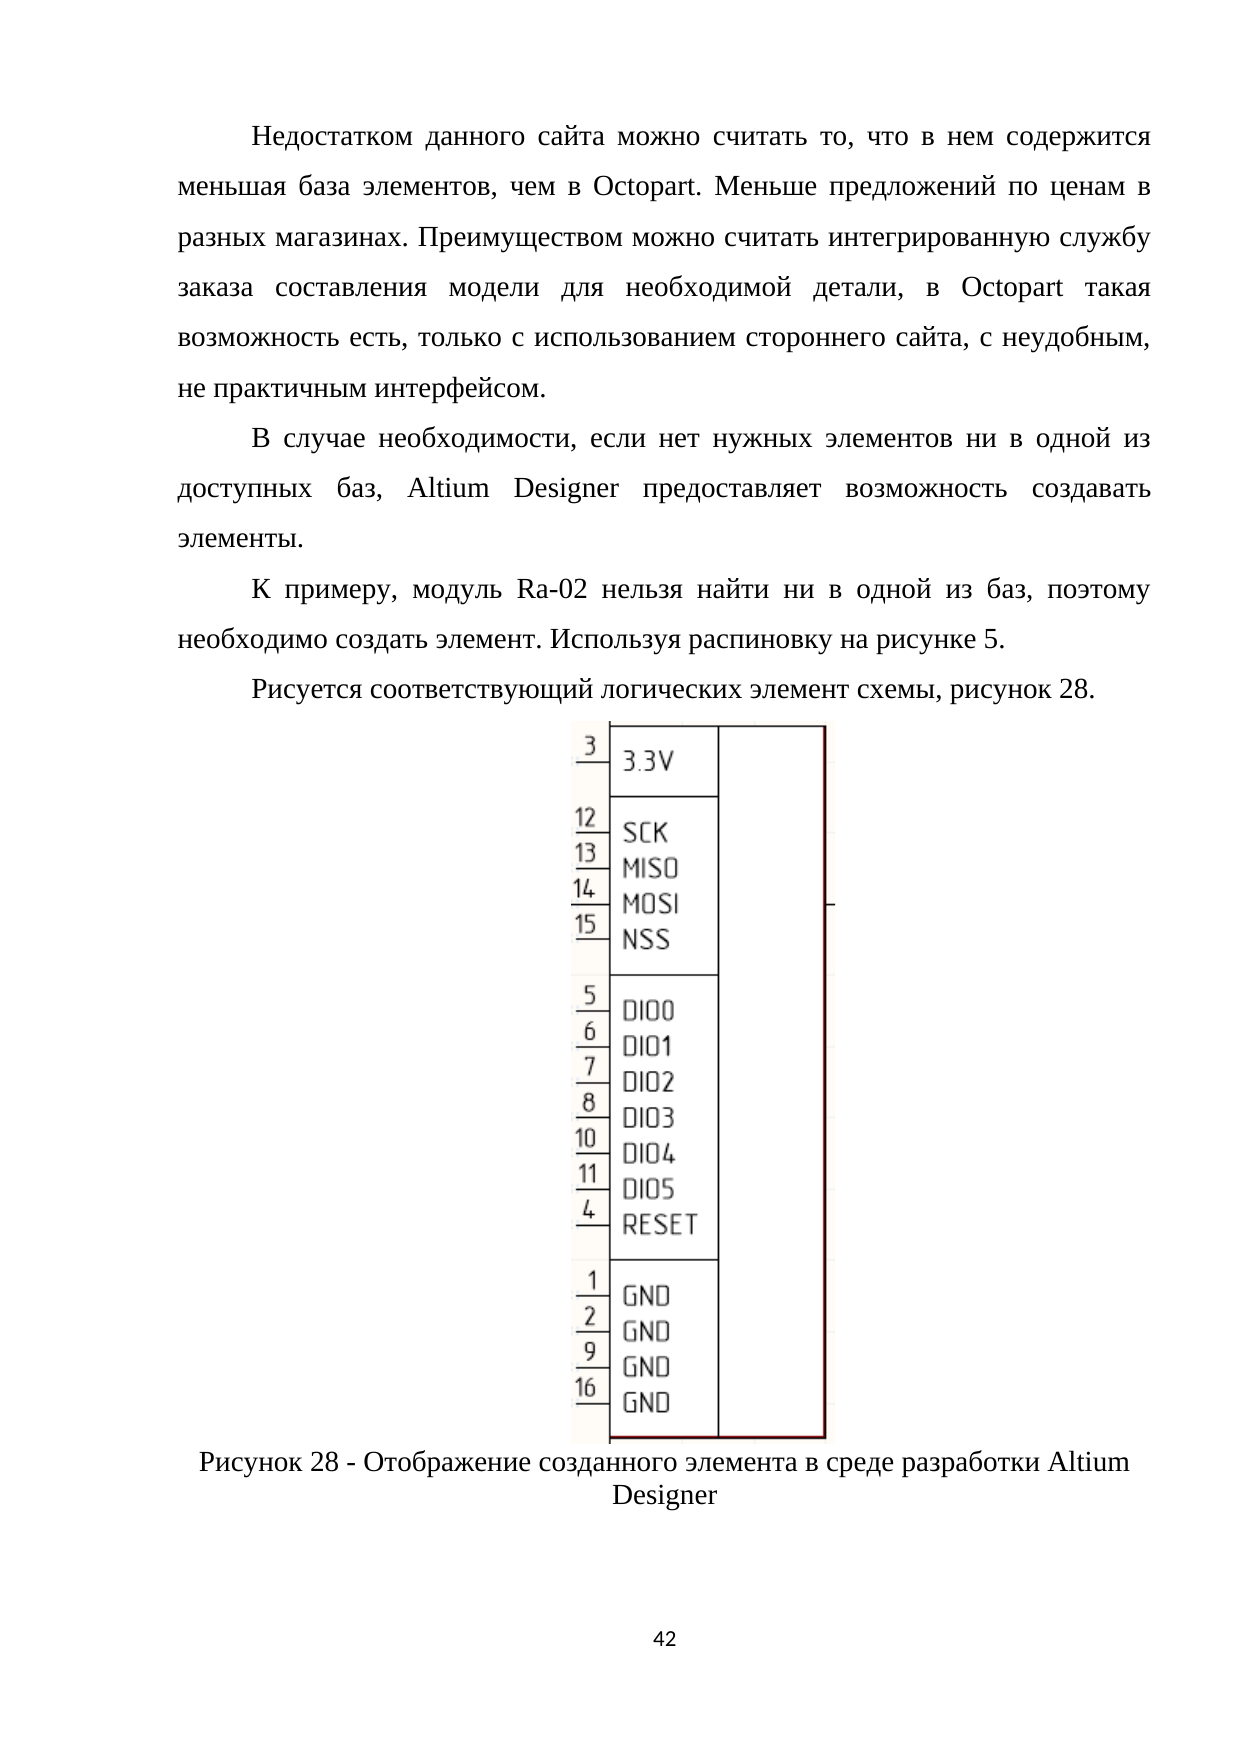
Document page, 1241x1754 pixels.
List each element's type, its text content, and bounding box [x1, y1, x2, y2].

text Рисунок 28 - Отображение созданного элемента в среде разработки Altium Designer [177, 1444, 1152, 1511]
picture [571, 721, 836, 1444]
text Рисуется соответствующий логических элемент схемы, рисунок 28. [177, 672, 1152, 705]
text Недостатком данного сайта можно считать то, что в нем содержится меньшая база элементов, чем в Octopart. Меньше предложений по ценам в разных магазинах. Преимуществом можно считать интегрированную службу заказа составления модели для необходимой детали, в Octopart такая возможность есть, только с использованием стороннего сайта, с неудобным, не практичным интерфейсом. [177, 118, 1152, 403]
text К примеру, модуль Ra-02 нельзя найти ни в одной из баз, поэтому необходимо создать элемент. Используя распиновку на рисунке 5. [177, 571, 1152, 655]
text В случае необходимости, если нет нужных элементов ни в одной из доступных баз, Altium Designer предоставляет возможность создавать элементы. [177, 420, 1152, 554]
